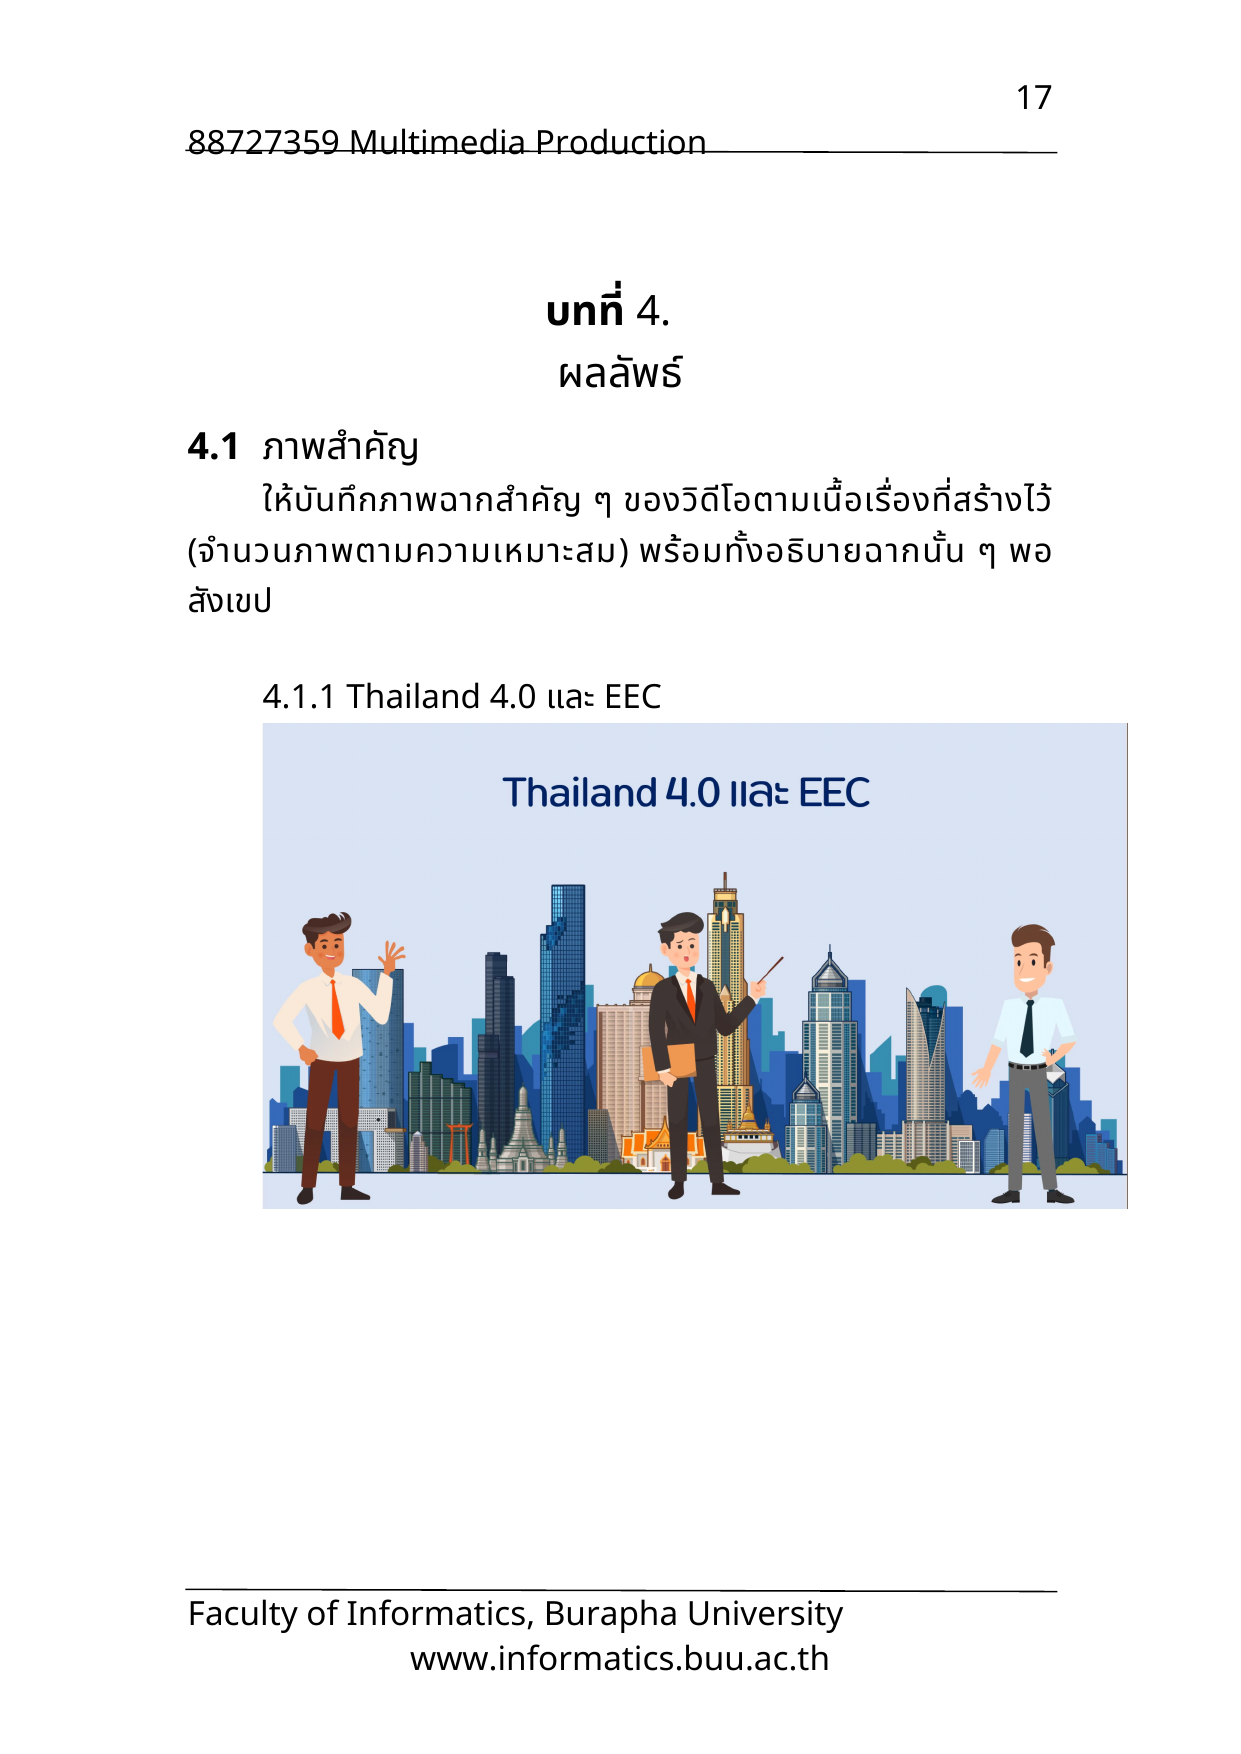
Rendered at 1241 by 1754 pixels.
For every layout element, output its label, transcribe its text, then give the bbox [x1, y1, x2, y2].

text 4.1.1 Thailand 4.0 และ EEC [187, 673, 1053, 724]
subtitle ภาพสำคัญ [187, 419, 1053, 476]
picture [262, 723, 1128, 1209]
text ให้บันทึกภาพฉากสำคัญ ๆ ของวิดีโอตามเนื้อเรื่องที่สร้างไว้ (จำนวนภาพตามความเหมาะสม) พร้อมทั้งอธิบายฉากนั้น ๆ พอสังเขป [187, 476, 1053, 628]
subtitle ผลลัพธ์ [187, 280, 1053, 407]
